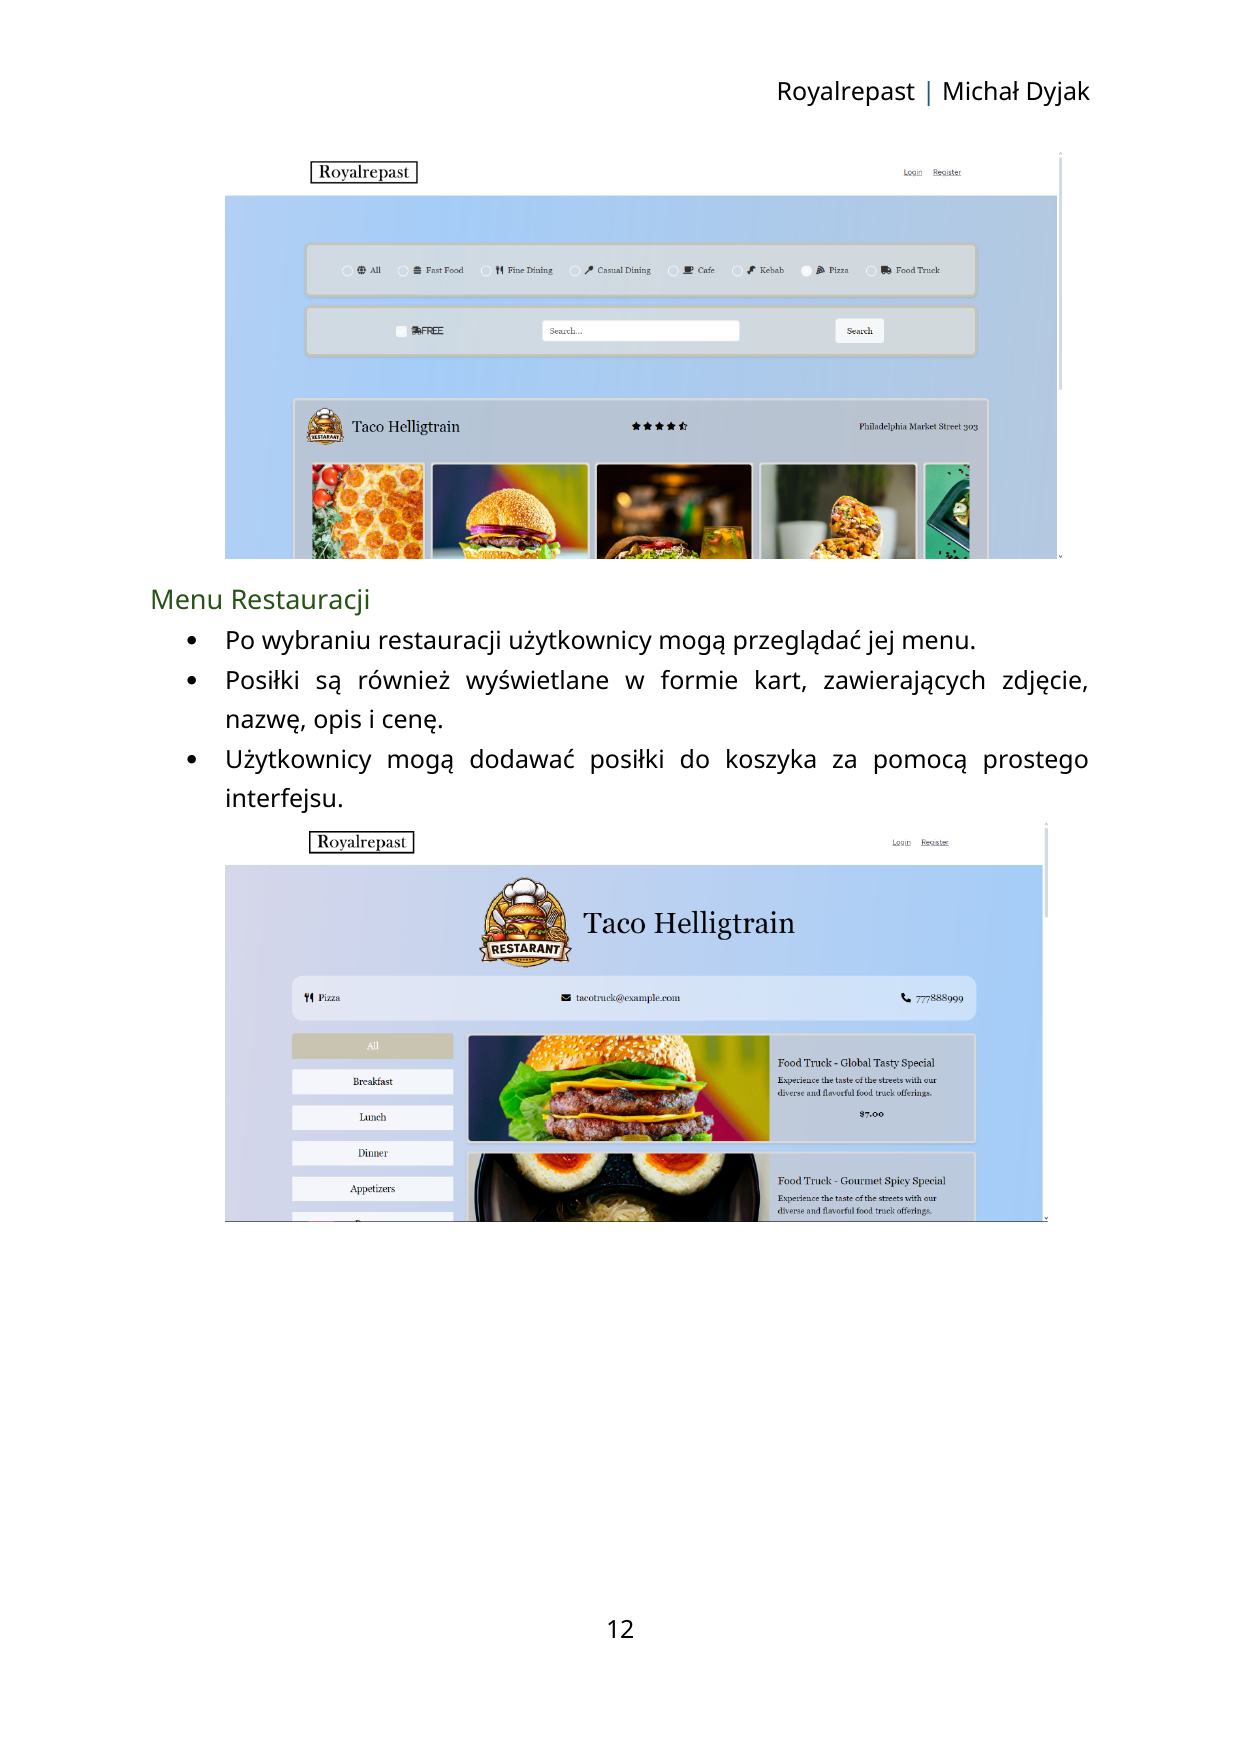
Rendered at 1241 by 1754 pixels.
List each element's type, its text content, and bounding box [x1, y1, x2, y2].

list Posiłki są również wyświetlane w formie kart, zawierających zdjęcie, nazwę, opis i cenę. [187, 662, 1090, 736]
picture [225, 820, 1049, 1222]
picture [225, 150, 1063, 559]
subtitle Menu Restauracji [150, 580, 1090, 617]
list Użytkownicy mogą dodawać posiłki do koszyka za pomocą prostego interfejsu. [187, 741, 1090, 815]
list Po wybraniu restauracji użytkownicy mogą przeglądać jej menu. [187, 623, 1090, 657]
